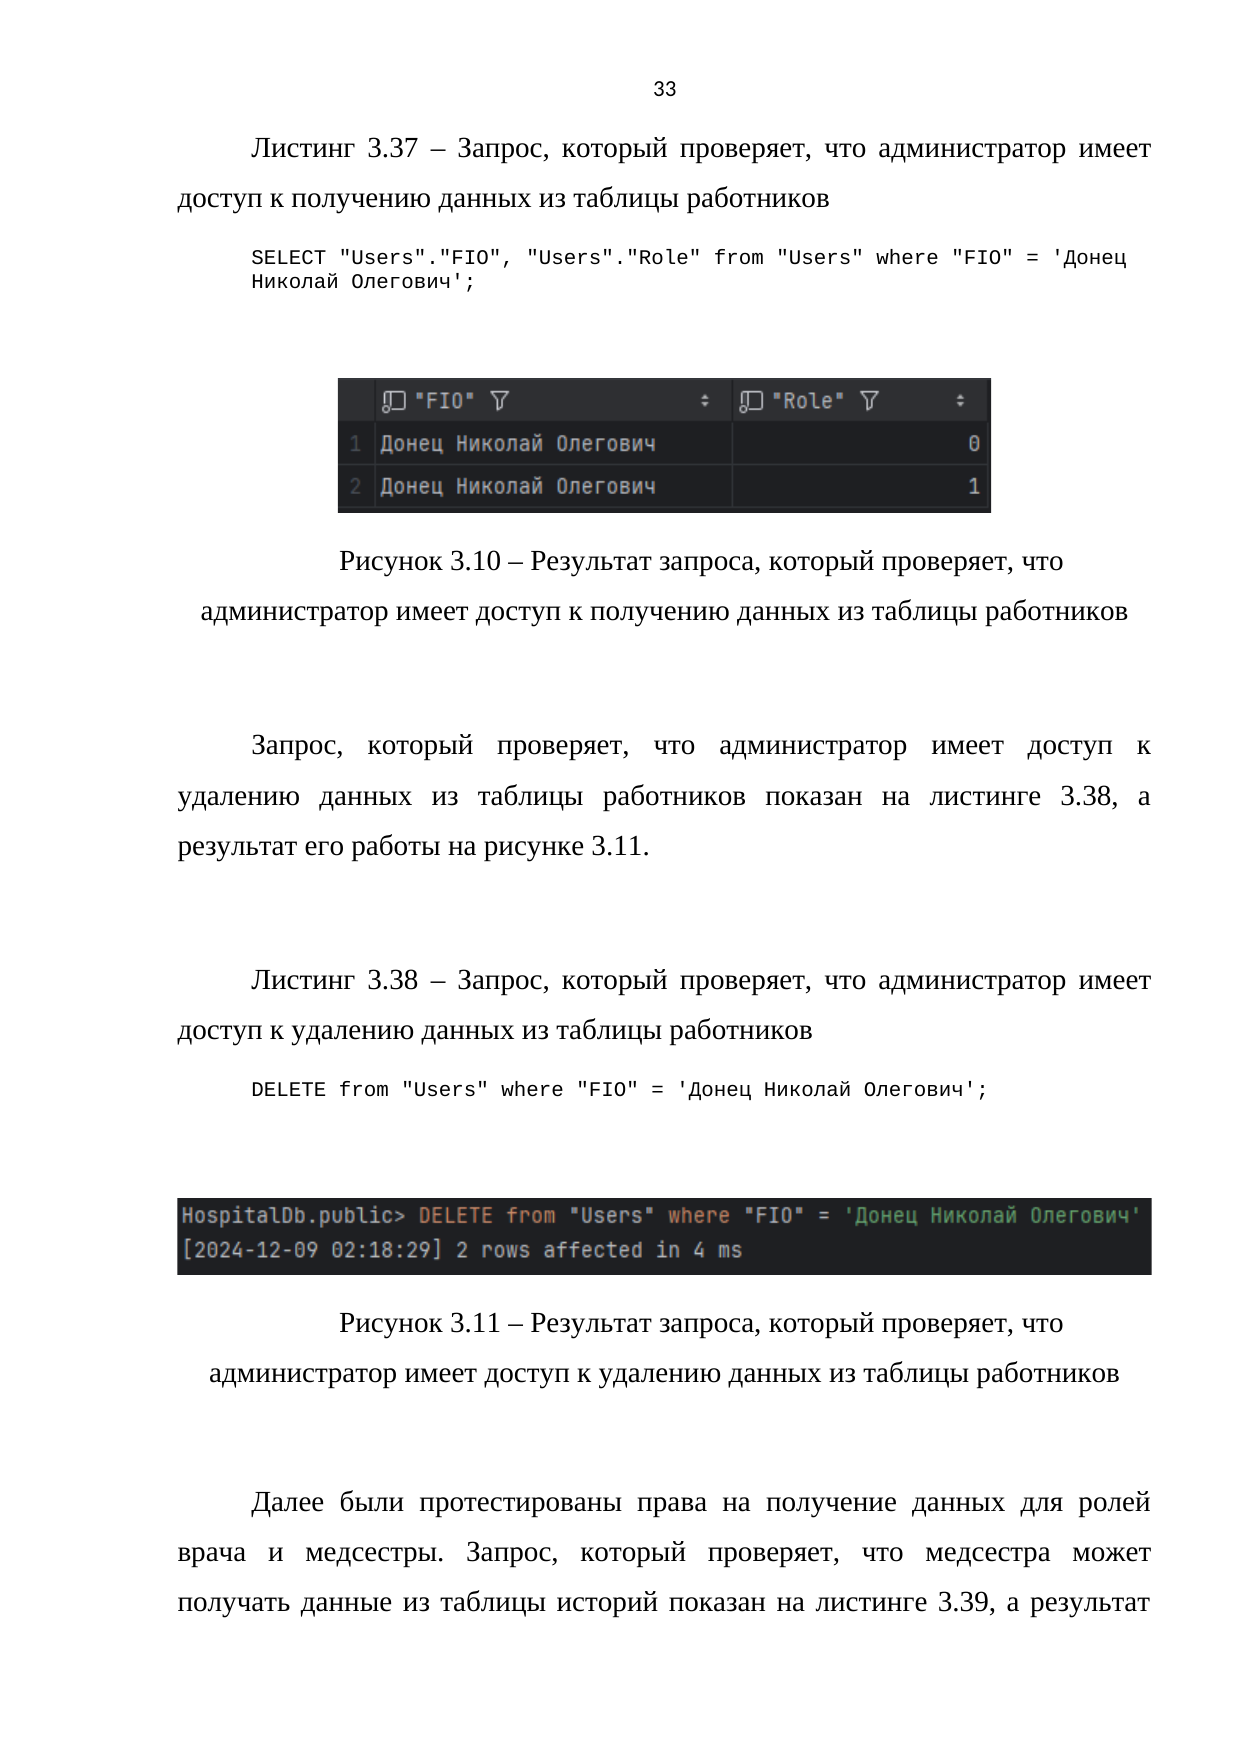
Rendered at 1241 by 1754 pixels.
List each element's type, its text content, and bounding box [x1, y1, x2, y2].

list Листинг 3.37 – Запрос, который проверяет, что администратор имеет доступ к получению данных из таблицы работников [177, 130, 1152, 214]
picture [337, 378, 992, 513]
list Листинг 3.38 – Запрос, который проверяет, что администратор имеет доступ к удалению данных из таблицы работников [177, 962, 1152, 1046]
text SELECT "Users"."FIO", "Users"."Role" from "Users" where "FIO" = 'Донец Николай Олегович'; [251, 247, 1152, 294]
text DELETE from "Users" where "FIO" = 'Донец Николай Олегович'; [251, 1079, 1152, 1103]
text Рисунок 3.10 – Результат запроса, который проверяет, что администратор имеет доступ к получению данных из таблицы работников [177, 543, 1152, 627]
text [177, 1484, 1152, 1618]
picture [177, 1198, 1152, 1275]
text Рисунок 3.11 – Результат запроса, который проверяет, что администратор имеет доступ к удалению данных из таблицы работников [177, 1305, 1152, 1389]
text Запрос, который проверяет, что администратор имеет доступ к удалению данных из таблицы работников показан на листинге 3.38, а результат его работы на рисунке 3.11. [177, 727, 1152, 861]
